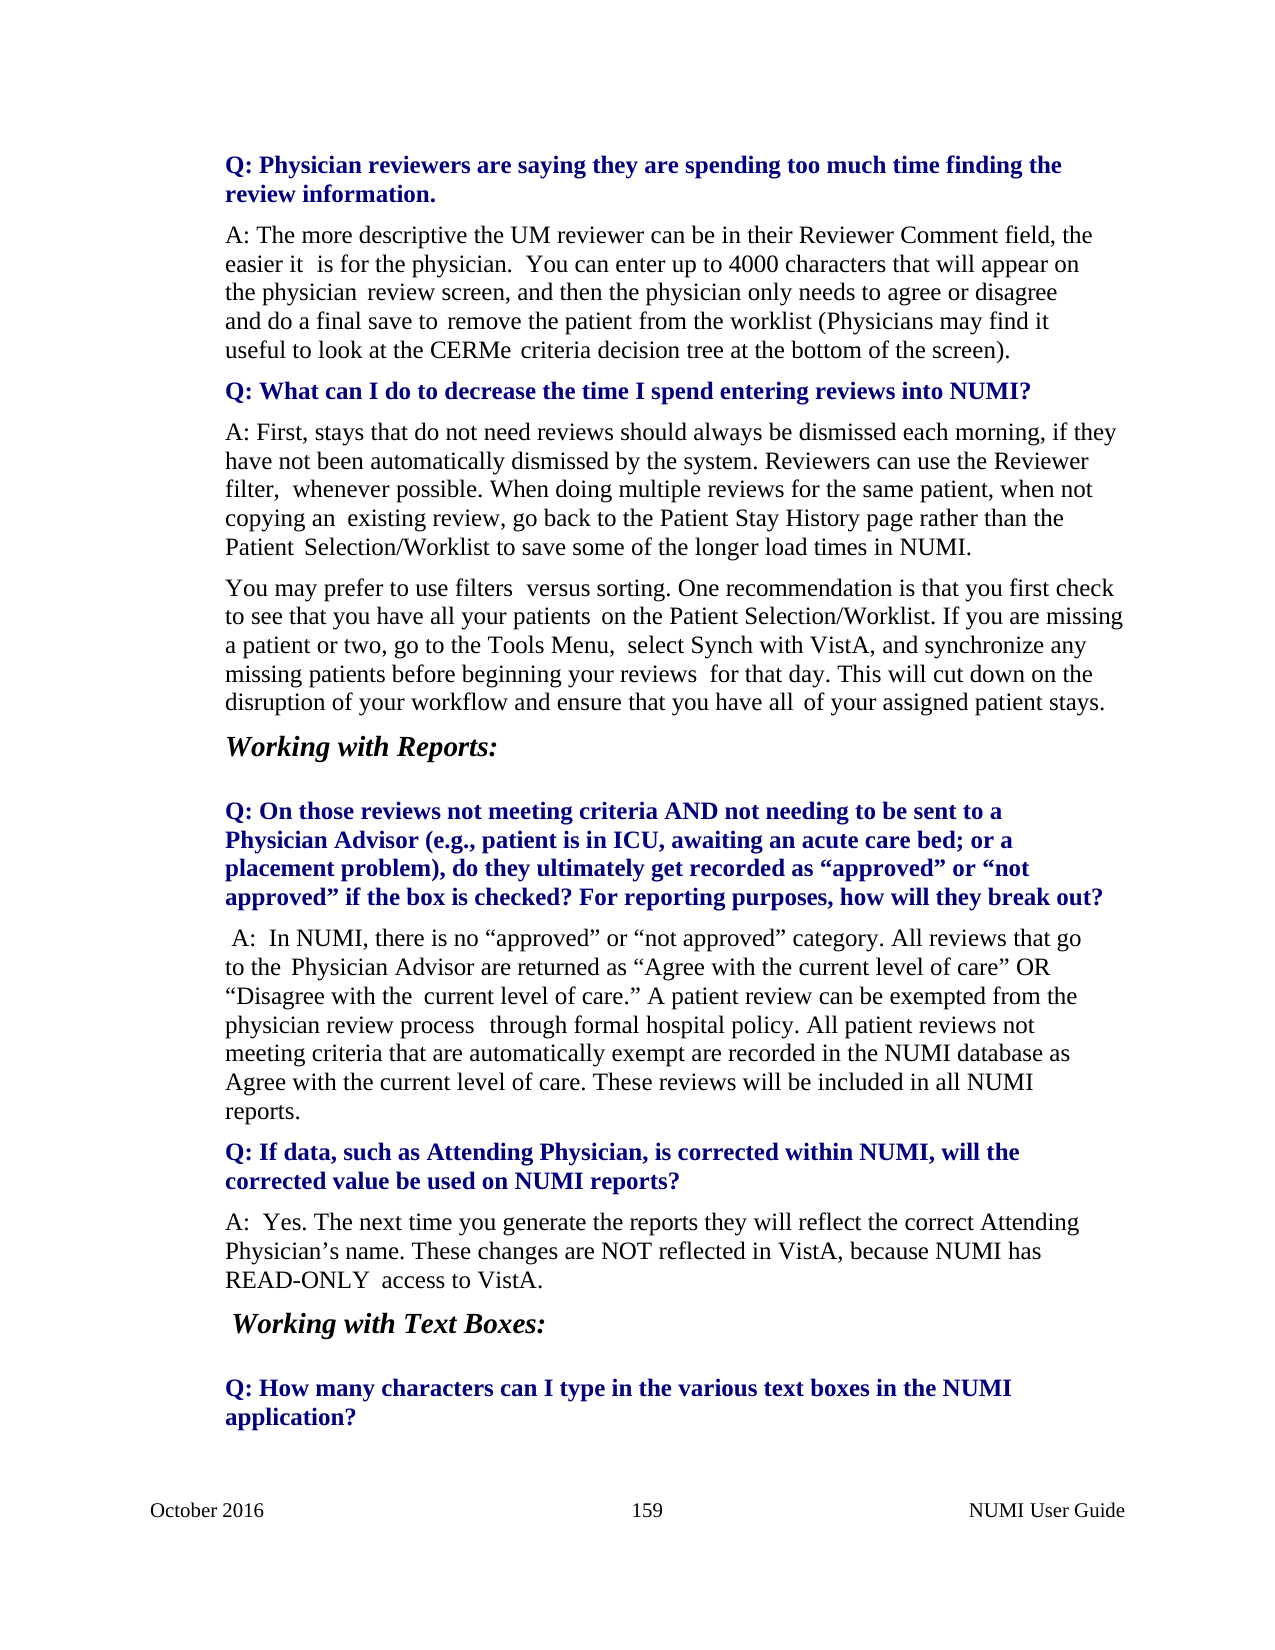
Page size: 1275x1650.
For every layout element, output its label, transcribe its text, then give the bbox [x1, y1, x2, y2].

text Q: How many characters can I type in the various text boxes in the NUMI application? [225, 1373, 1108, 1431]
text A: In NUMI, there is no “approved” or “not approved” category. All reviews that go to the Physician Advisor are returned as “Agree with the current level of care” OR “Disagree with the current level of care.” A patient review can be exempted from the physician review process through formal hospital policy. All patient reviews not meeting criteria that are automatically exempt are recorded in the NUMI database as Agree with the current level of care. These reviews will be included in all NUMI reports. [225, 923, 1106, 1125]
text A: Yes. The next time you generate the reports they will reflect the correct Attending Physician’s name. These changes are NOT reflected in VistA, because NUMI has READ-ONLY access to VistA. [225, 1207, 1113, 1293]
text A: The more descriptive the UM reviewer can be in their Reviewer Comment field, the easier it is for the physician. You can enter up to 4000 characters that will appear on the physician review screen, and then the physician only needs to agree or disagree and do a final save to remove the patient from the worklist (Physicians may find it useful to look at the CERMe criteria decision tree at the bottom of the screen). [225, 220, 1093, 364]
text Q: Physician reviewers are saying they are spending too much time finding the review information. [225, 150, 1108, 207]
text Q: What can I do to decrease the time I spend entering reviews into NUMI? [225, 376, 1108, 405]
text A: First, stays that do not need reviews should always be dismissed each morning, if they have not been automatically dismissed by the system. Reviewers can use the Reviewer filter, whenever possible. When doing multiple reviews for the same patient, when not copying an existing review, go back to the Patient Stay History page rather than the Patient Selection/Worklist to save some of the longer load times in NUMI. [225, 417, 1125, 561]
text Working with Reports: [225, 729, 1125, 762]
text Q: On those reviews not meeting criteria AND not needing to be sent to a Physician Advisor (e.g., patient is in ICU, awaiting an acute care bed; or a placement problem), do they ultimately get recorded as “approved” or “not approved” if the box is checked? For reporting purposes, how will they break out? [225, 796, 1108, 911]
text Working with Text Boxes: [231, 1306, 1125, 1339]
text You may prefer to use filters versus sorting. One recommendation is that you first check to see that you have all your patients on the Patient Selection/Worklist. If you are missing a patient or two, go to the Tools Menu, select Synch with VistA, and synchronize any missing patients before beginning your reviews for that day. This will cut down on the disruption of your workflow and ensure that you have all of your assigned patient stays. [225, 573, 1125, 716]
text Q: If data, such as Attending Physician, is corrected within NUMI, will the corrected value be used on NUMI reports? [225, 1137, 1108, 1195]
